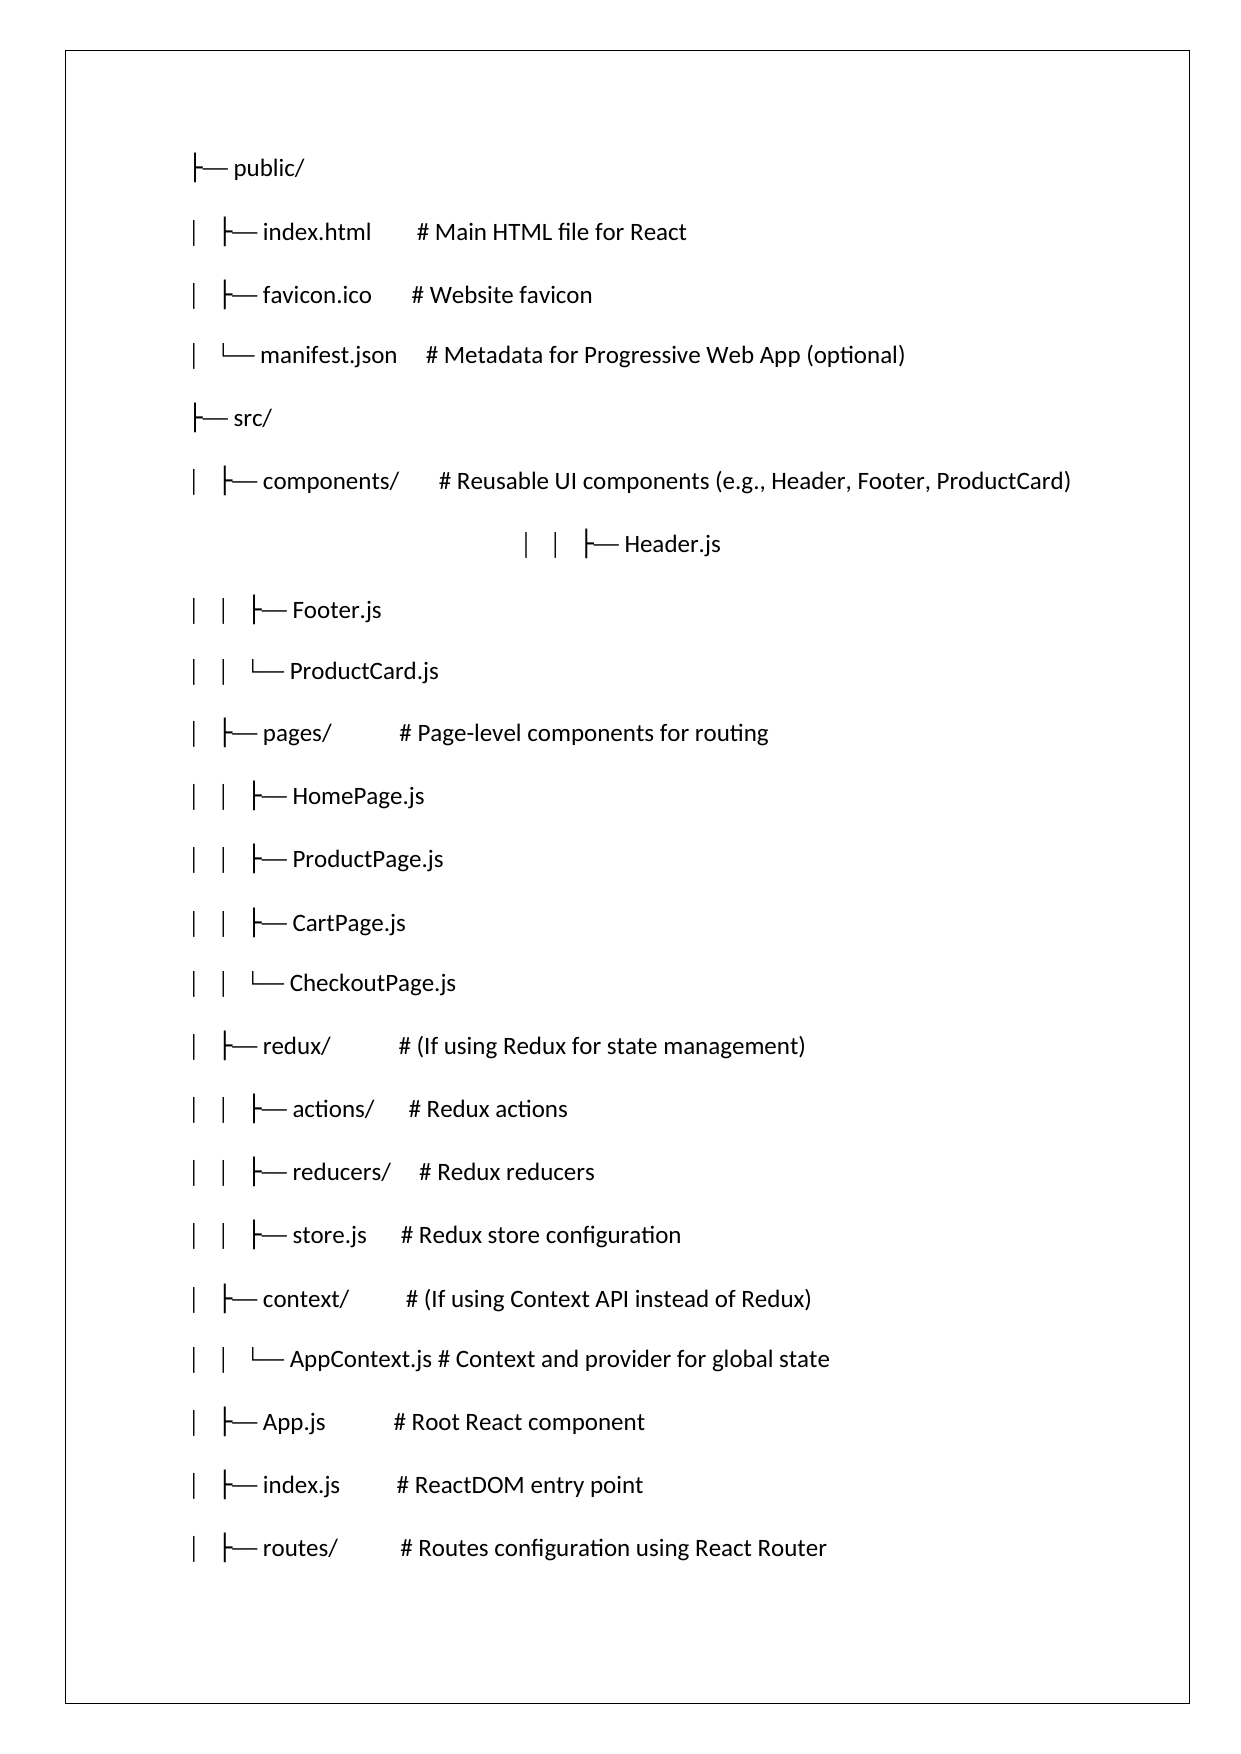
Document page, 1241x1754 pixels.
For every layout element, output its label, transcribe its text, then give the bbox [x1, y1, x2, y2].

text │ ├── App.js # Root React component [187, 1403, 1090, 1437]
text │ ├── routes/ # Routes configuration using React Router [187, 1529, 1090, 1564]
text │ │ ├── Footer.js [187, 592, 1090, 626]
text │ ├── context/ # (If using Context API instead of Redux) [187, 1280, 1090, 1314]
text │ ├── pages/ # Page-level components for routing [187, 715, 1090, 749]
text ├── src/ [187, 399, 1090, 433]
text │ ├── redux/ # (If using Redux for state management) [187, 1027, 1090, 1061]
text │ │ ├── HomePage.js [187, 778, 1090, 812]
text │ ├── favicon.ico # Website favicon [187, 276, 1090, 311]
text │ ├── index.js # ReactDOM entry point [187, 1466, 1090, 1500]
text │ │ ├── reducers/ # Redux reducers [187, 1154, 1090, 1188]
text │ │ ├── CartPage.js [187, 904, 1090, 938]
text ├── public/ [187, 150, 1090, 184]
text │ └── manifest.json # Metadata for Progressive Web App (optional) [187, 340, 1090, 370]
text │ ├── components/ # Reusable UI components (e.g., Header, Footer, ProductCard) [187, 463, 1090, 497]
text │ │ ├── Header.js [150, 526, 1090, 560]
text │ │ └── CheckoutPage.js [187, 968, 1090, 998]
text │ │ ├── ProductPage.js [187, 841, 1090, 875]
text │ │ └── AppContext.js # Context and provider for global state [187, 1343, 1090, 1374]
text │ │ └── ProductCard.js [187, 655, 1090, 686]
text │ ├── index.html # Main HTML file for React [187, 213, 1090, 247]
text │ │ ├── actions/ # Redux actions [187, 1091, 1090, 1124]
text │ │ ├── store.js # Redux store configuration [187, 1217, 1090, 1251]
